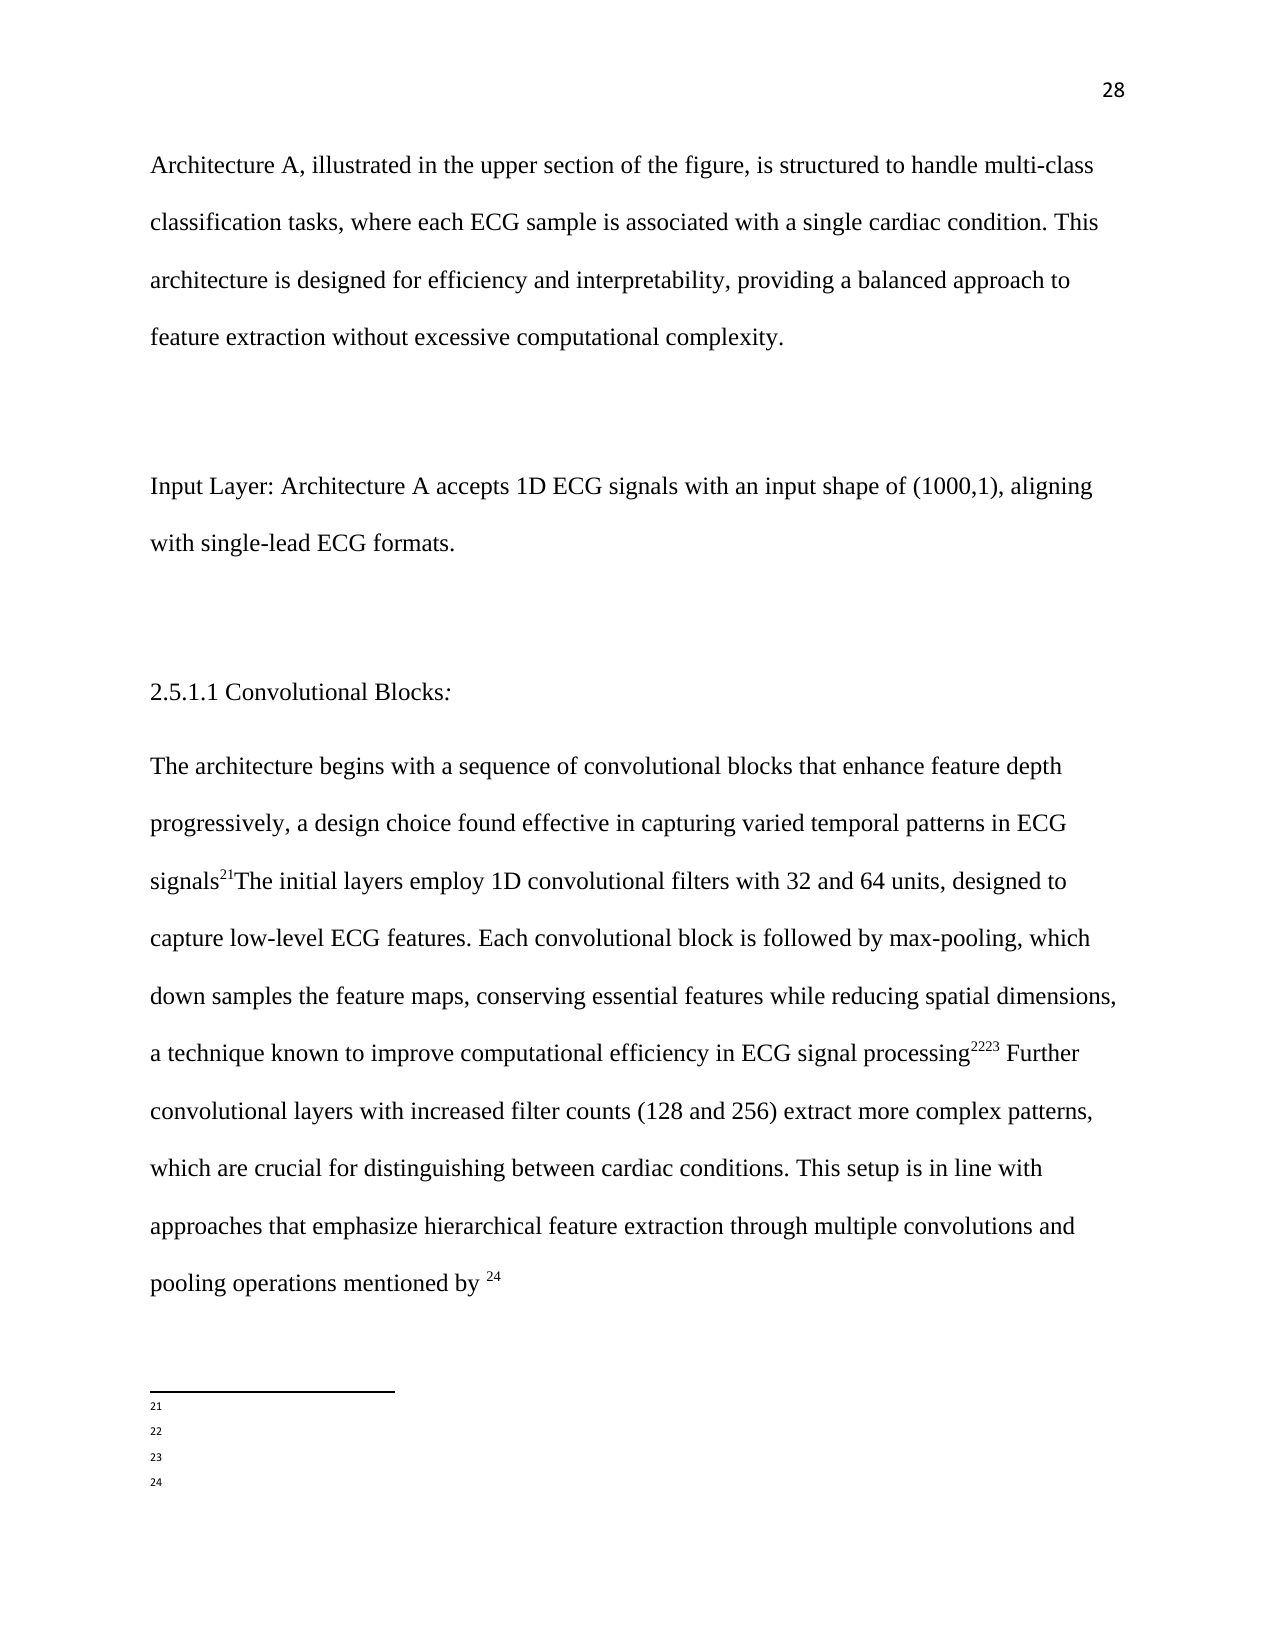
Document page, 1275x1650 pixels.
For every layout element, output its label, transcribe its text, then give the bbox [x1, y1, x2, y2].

text The architecture begins with a sequence of convolutional blocks that enhance feature depth progressively, a design choice found effective in capturing varied temporal patterns in ECG signalsThe initial layers employ 1D convolutional filters with 32 and 64 units, designed to capture low-level ECG features. Each convolutional block is followed by max-pooling, which down samples the feature maps, conserving essential features while reducing spatial dimensions, a technique known to improve computational efficiency in ECG signal processing​​ Further convolutional layers with increased filter counts (128 and 256) extract more complex patterns, which are crucial for distinguishing between cardiac conditions. This setup is in line with approaches that emphasize hierarchical feature extraction through multiple convolutions and pooling operations​ mentioned by [150, 751, 1125, 1297]
text Input Layer: Architecture A accepts 1D ECG signals with an input shape of (1000,1), aligning with single-lead ECG formats. [150, 471, 1125, 557]
text Architecture A, illustrated in the upper section of the figure, is structured to handle multi-class classification tasks, where each ECG sample is associated with a single cardiac condition. This architecture is designed for efficiency and interpretability, providing a balanced approach to feature extraction without excessive computational complexity. [150, 150, 1125, 351]
text 2.5.1.1 Convolutional Blocks: [150, 677, 1125, 705]
